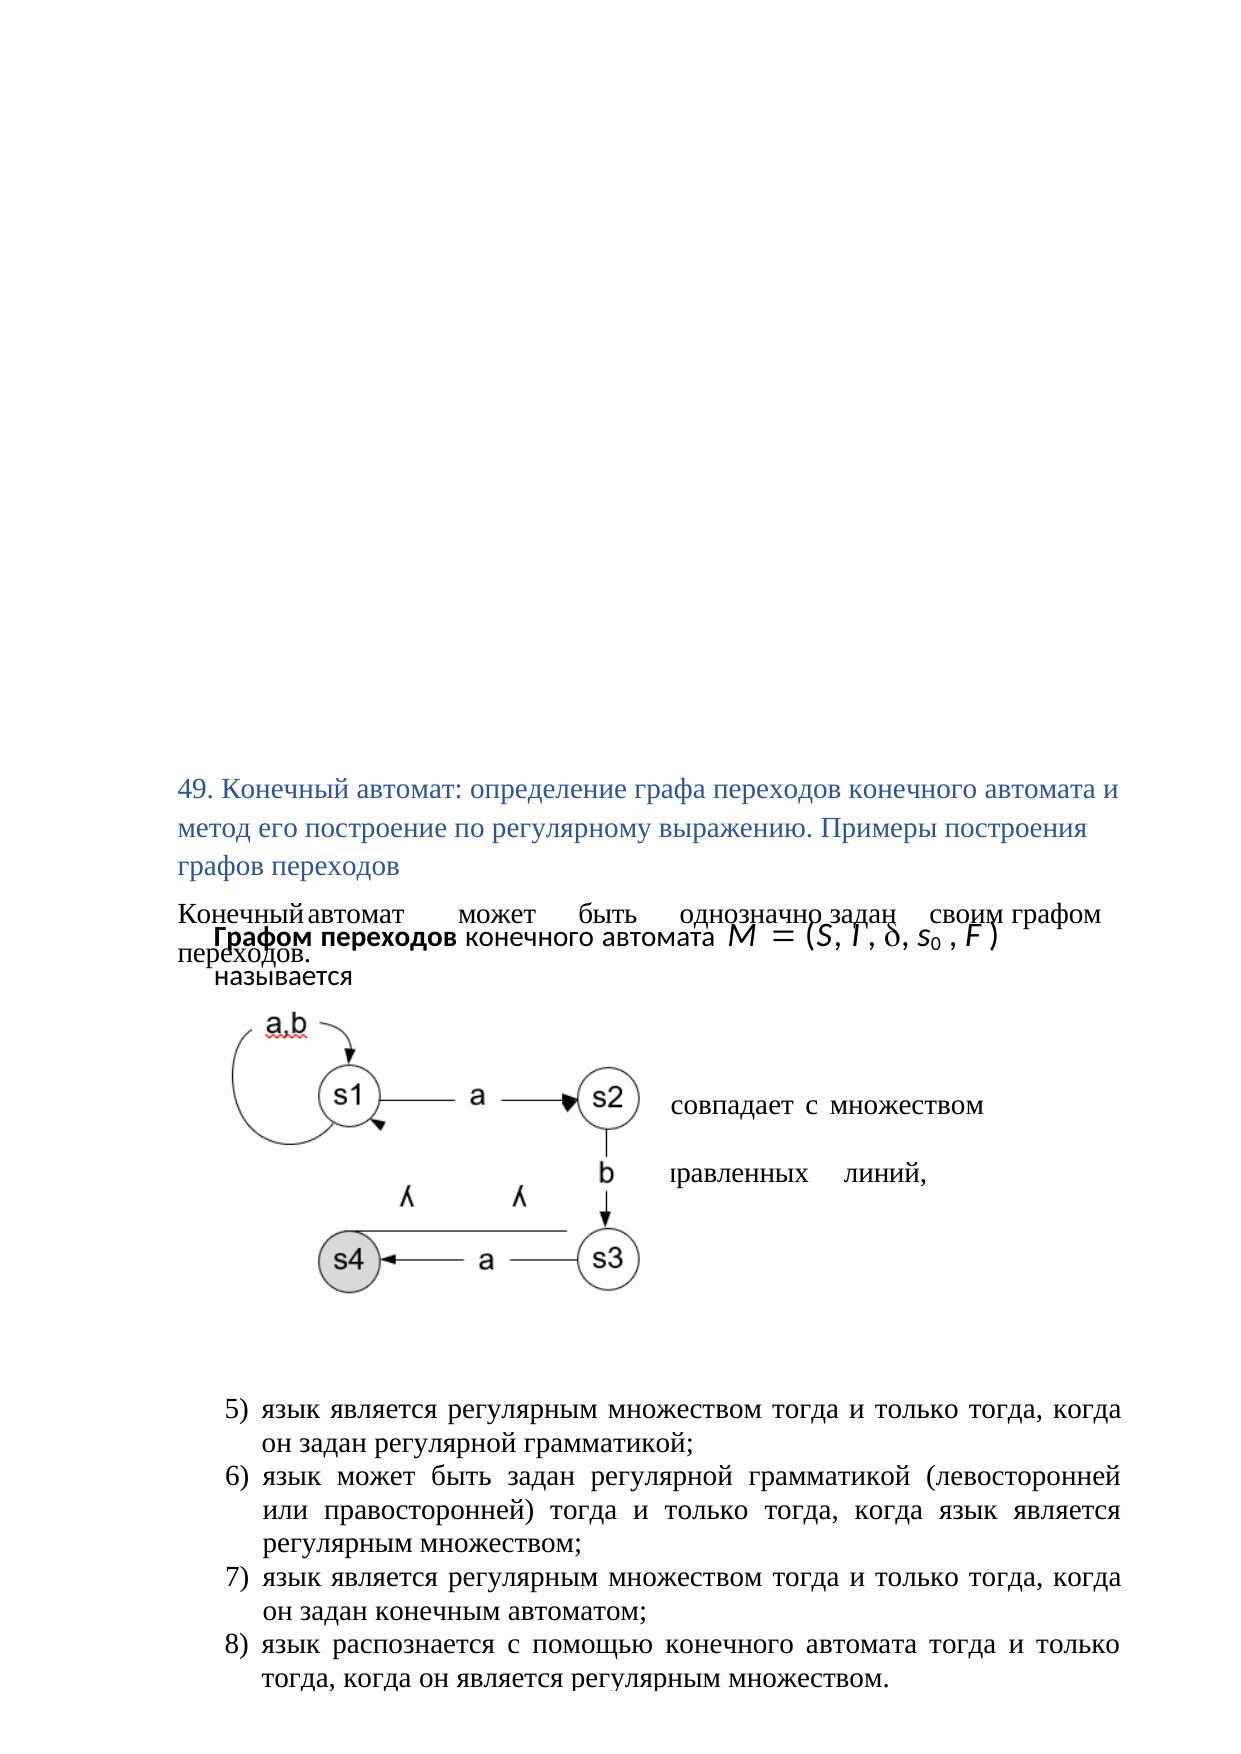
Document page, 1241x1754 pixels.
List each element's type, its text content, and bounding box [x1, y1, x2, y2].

text Конечный автомат может быть однозначно задан своим графом переходов. [177, 896, 1141, 968]
picture [177, 994, 671, 1316]
subtitle 49. Конечный автомат: определение графа переходов конечного автомата и метод его построение по регулярному выражению. Примеры построения графов переходов [177, 771, 1152, 882]
